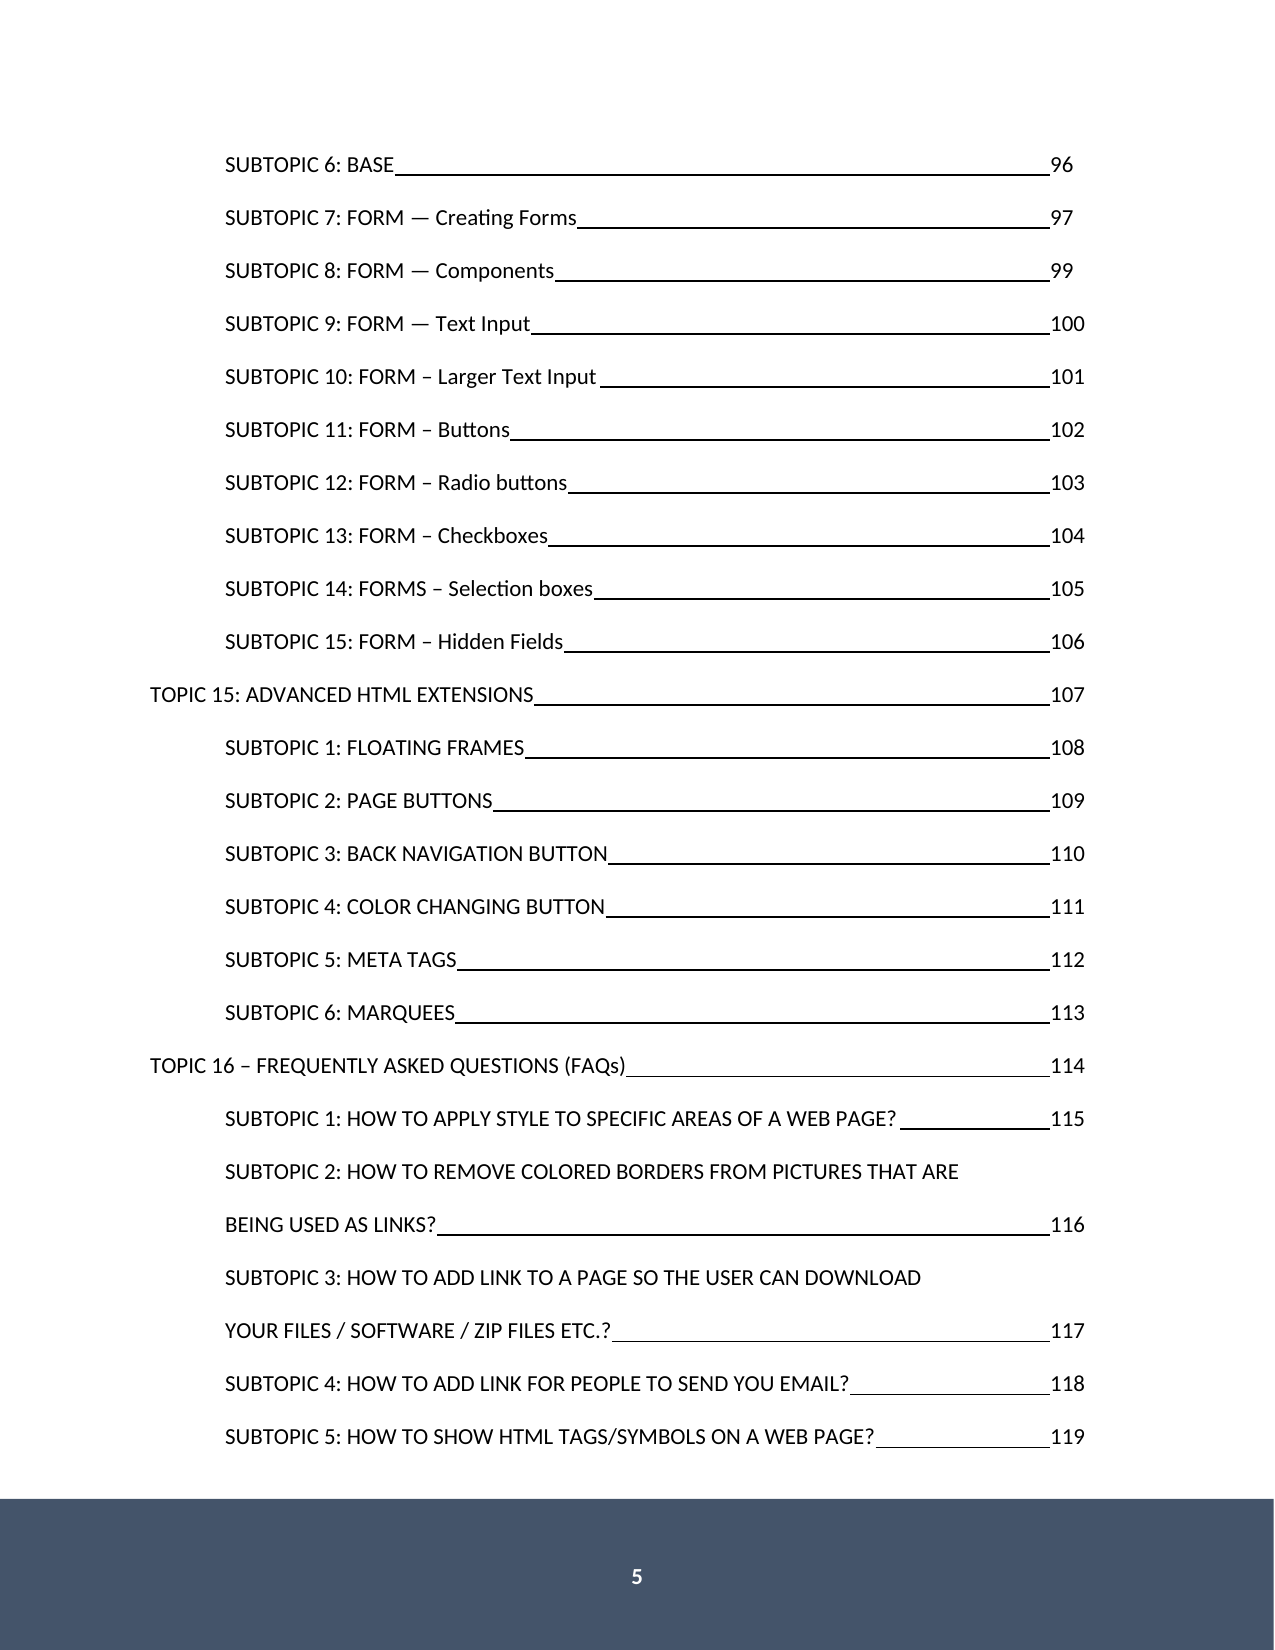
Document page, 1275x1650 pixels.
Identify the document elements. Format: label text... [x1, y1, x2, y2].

text SUBTOPIC 8: FORM — Components 99 [225, 256, 1125, 284]
text SUBTOPIC 15: FORM – Hidden Fields 106 [225, 627, 1125, 655]
text SUBTOPIC 6: MARQUEES 113 [225, 998, 1125, 1026]
text SUBTOPIC 4: COLOR CHANGING BUTTON 111 [225, 892, 1125, 920]
text SUBTOPIC 3: BACK NAVIGATION BUTTON 110 [225, 839, 1125, 867]
text SUBTOPIC 2: HOW TO REMOVE COLORED BORDERS FROM PICTURES THAT ARE [225, 1157, 1125, 1185]
text SUBTOPIC 3: HOW TO ADD LINK TO A PAGE SO THE USER CAN DOWNLOAD [225, 1263, 1125, 1291]
text YOUR FILES / SOFTWARE / ZIP FILES ETC.? 117 [225, 1316, 1125, 1344]
text SUBTOPIC 12: FORM – Radio buttons 103 [225, 468, 1125, 496]
text SUBTOPIC 7: FORM — Creating Forms 97 [225, 203, 1125, 231]
text SUBTOPIC 9: FORM — Text Input 100 [225, 309, 1125, 337]
text SUBTOPIC 1: FLOATING FRAMES 108 [225, 733, 1125, 761]
text BEING USED AS LINKS? 116 [225, 1210, 1125, 1238]
text SUBTOPIC 13: FORM – Checkboxes 104 [225, 521, 1125, 549]
text SUBTOPIC 6: BASE 96 [225, 150, 1125, 178]
text SUBTOPIC 2: PAGE BUTTONS 109 [225, 786, 1125, 814]
text SUBTOPIC 5: META TAGS 112 [225, 945, 1125, 973]
text TOPIC 16 – FREQUENTLY ASKED QUESTIONS (FAQs) 114 [150, 1051, 1125, 1079]
text SUBTOPIC 5: HOW TO SHOW HTML TAGS/SYMBOLS ON A WEB PAGE? 119 [225, 1422, 1125, 1451]
text SUBTOPIC 11: FORM – Buttons 102 [225, 415, 1125, 443]
text SUBTOPIC 10: FORM – Larger Text Input 101 [225, 362, 1125, 390]
text SUBTOPIC 4: HOW TO ADD LINK FOR PEOPLE TO SEND YOU EMAIL? 118 [225, 1369, 1125, 1397]
text SUBTOPIC 14: FORMS – Selection boxes 105 [225, 574, 1125, 602]
text SUBTOPIC 1: HOW TO APPLY STYLE TO SPECIFIC AREAS OF A WEB PAGE? 115 [225, 1104, 1125, 1132]
text TOPIC 15: ADVANCED HTML EXTENSIONS 107 [150, 680, 1125, 708]
